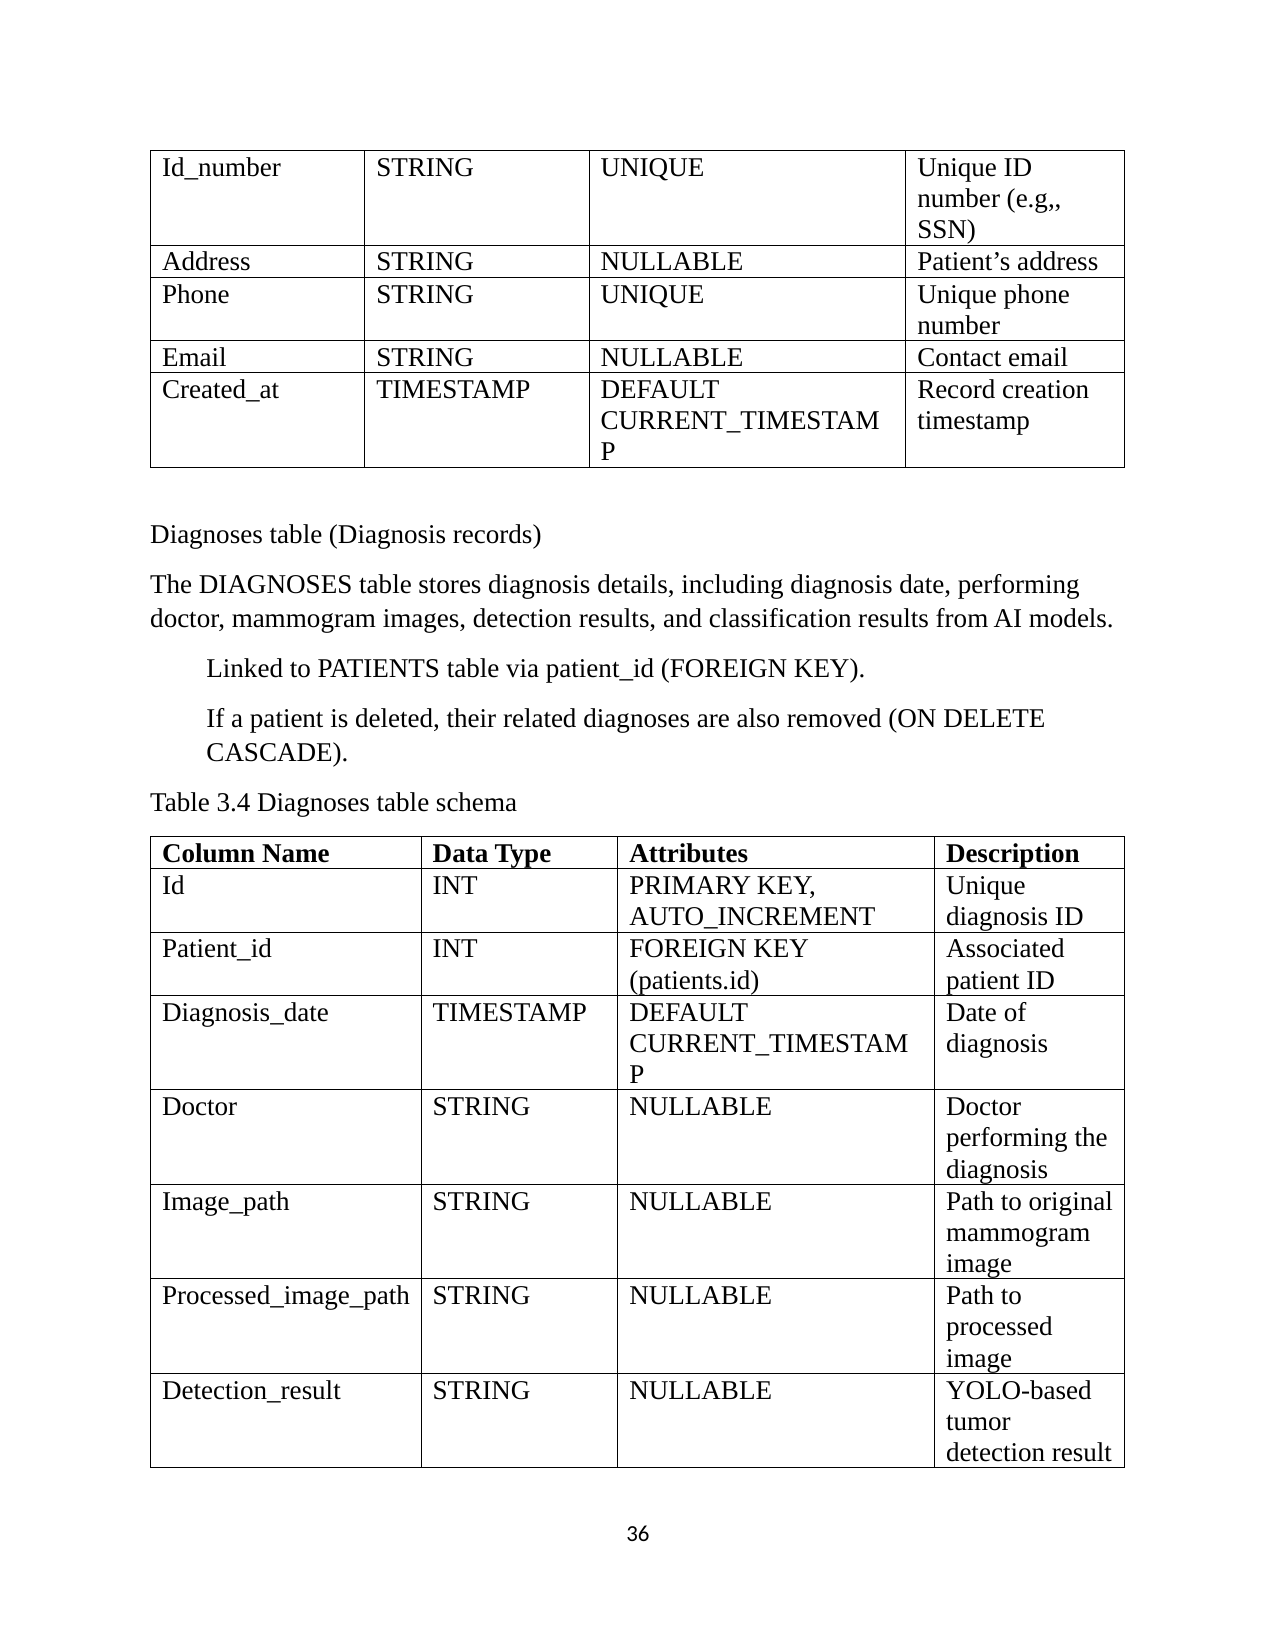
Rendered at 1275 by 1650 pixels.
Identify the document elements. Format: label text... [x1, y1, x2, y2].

table_cell NULLABLE [618, 1374, 934, 1467]
text If a patient is deleted, their related diagnoses are also removed (ON DELETE CASCADE). [206, 702, 1125, 767]
text Table 3.4 Diagnoses table schema [150, 786, 1125, 817]
table_cell Unique diagnosis ID [935, 869, 1124, 932]
table_cell Date of diagnosis [935, 996, 1124, 1089]
table_cell Patient’s address [906, 246, 1124, 277]
table_cell Diagnosis_date [151, 996, 421, 1089]
table_cell UNIQUE [590, 278, 905, 340]
table_cell Created_at [151, 373, 364, 467]
table_header Description [935, 837, 1124, 868]
table_header Attributes [618, 837, 934, 868]
table_cell NULLABLE [618, 1185, 934, 1278]
table_cell TIMESTAMP [365, 373, 589, 467]
table_cell TIMESTAMP [422, 996, 617, 1089]
table_header Column Name [151, 837, 421, 868]
table_cell PRIMARY KEY, AUTO_INCREMENT [618, 869, 934, 932]
table_cell STRING [365, 246, 589, 277]
text The DIAGNOSES table stores diagnosis details, including diagnosis date, performing doctor, mammogram images, detection results, and classification results from AI models. [150, 568, 1125, 633]
table_cell Email [151, 341, 364, 372]
table_cell Patient_id [151, 933, 421, 995]
table_cell STRING [365, 151, 589, 244]
table_cell DEFAULT CURRENT_TIMESTAMP [618, 996, 934, 1089]
text Diagnoses table (Diagnosis records) [150, 518, 1125, 549]
table_cell Unique phone number [906, 278, 1124, 340]
table_cell Image_path [151, 1185, 421, 1278]
table_cell STRING [365, 341, 589, 372]
table_cell Id_number [151, 151, 364, 244]
table_cell NULLABLE [590, 341, 905, 372]
table_cell INT [422, 869, 617, 932]
table_cell Address [151, 246, 364, 277]
table_cell Path to original mammogram image [935, 1185, 1124, 1278]
table_cell Phone [151, 278, 364, 340]
table_cell Path to processed image [935, 1279, 1124, 1373]
table_cell STRING [365, 278, 589, 340]
table_cell YOLO-based tumor detection result [935, 1374, 1124, 1467]
table_cell Doctor performing the diagnosis [935, 1090, 1124, 1184]
table_cell STRING [422, 1185, 617, 1278]
table_cell Id [151, 869, 421, 932]
table_cell NULLABLE [590, 246, 905, 277]
table_cell Unique ID number (e.g,, SSN) [906, 151, 1124, 244]
table_cell Associated patient ID [935, 933, 1124, 995]
table_cell NULLABLE [618, 1279, 934, 1373]
table_cell Record creation timestamp [906, 373, 1124, 467]
table_header Data Type [422, 837, 617, 868]
table_cell Contact email [906, 341, 1124, 372]
table_cell UNIQUE [590, 151, 905, 244]
table_cell STRING [422, 1090, 617, 1184]
table_cell Detection_result [151, 1374, 421, 1467]
table_cell NULLABLE [618, 1090, 934, 1184]
table_cell Doctor [151, 1090, 421, 1184]
text Linked to PATIENTS table via patient_id (FOREIGN KEY). [206, 652, 1125, 683]
table_cell STRING [422, 1374, 617, 1467]
table_cell INT [422, 933, 617, 995]
table_cell DEFAULT CURRENT_TIMESTAMP [590, 373, 905, 467]
table_cell FOREIGN KEY (patients.id) [618, 933, 934, 995]
table_cell STRING [422, 1279, 617, 1373]
table_cell Processed_image_path [151, 1279, 421, 1373]
